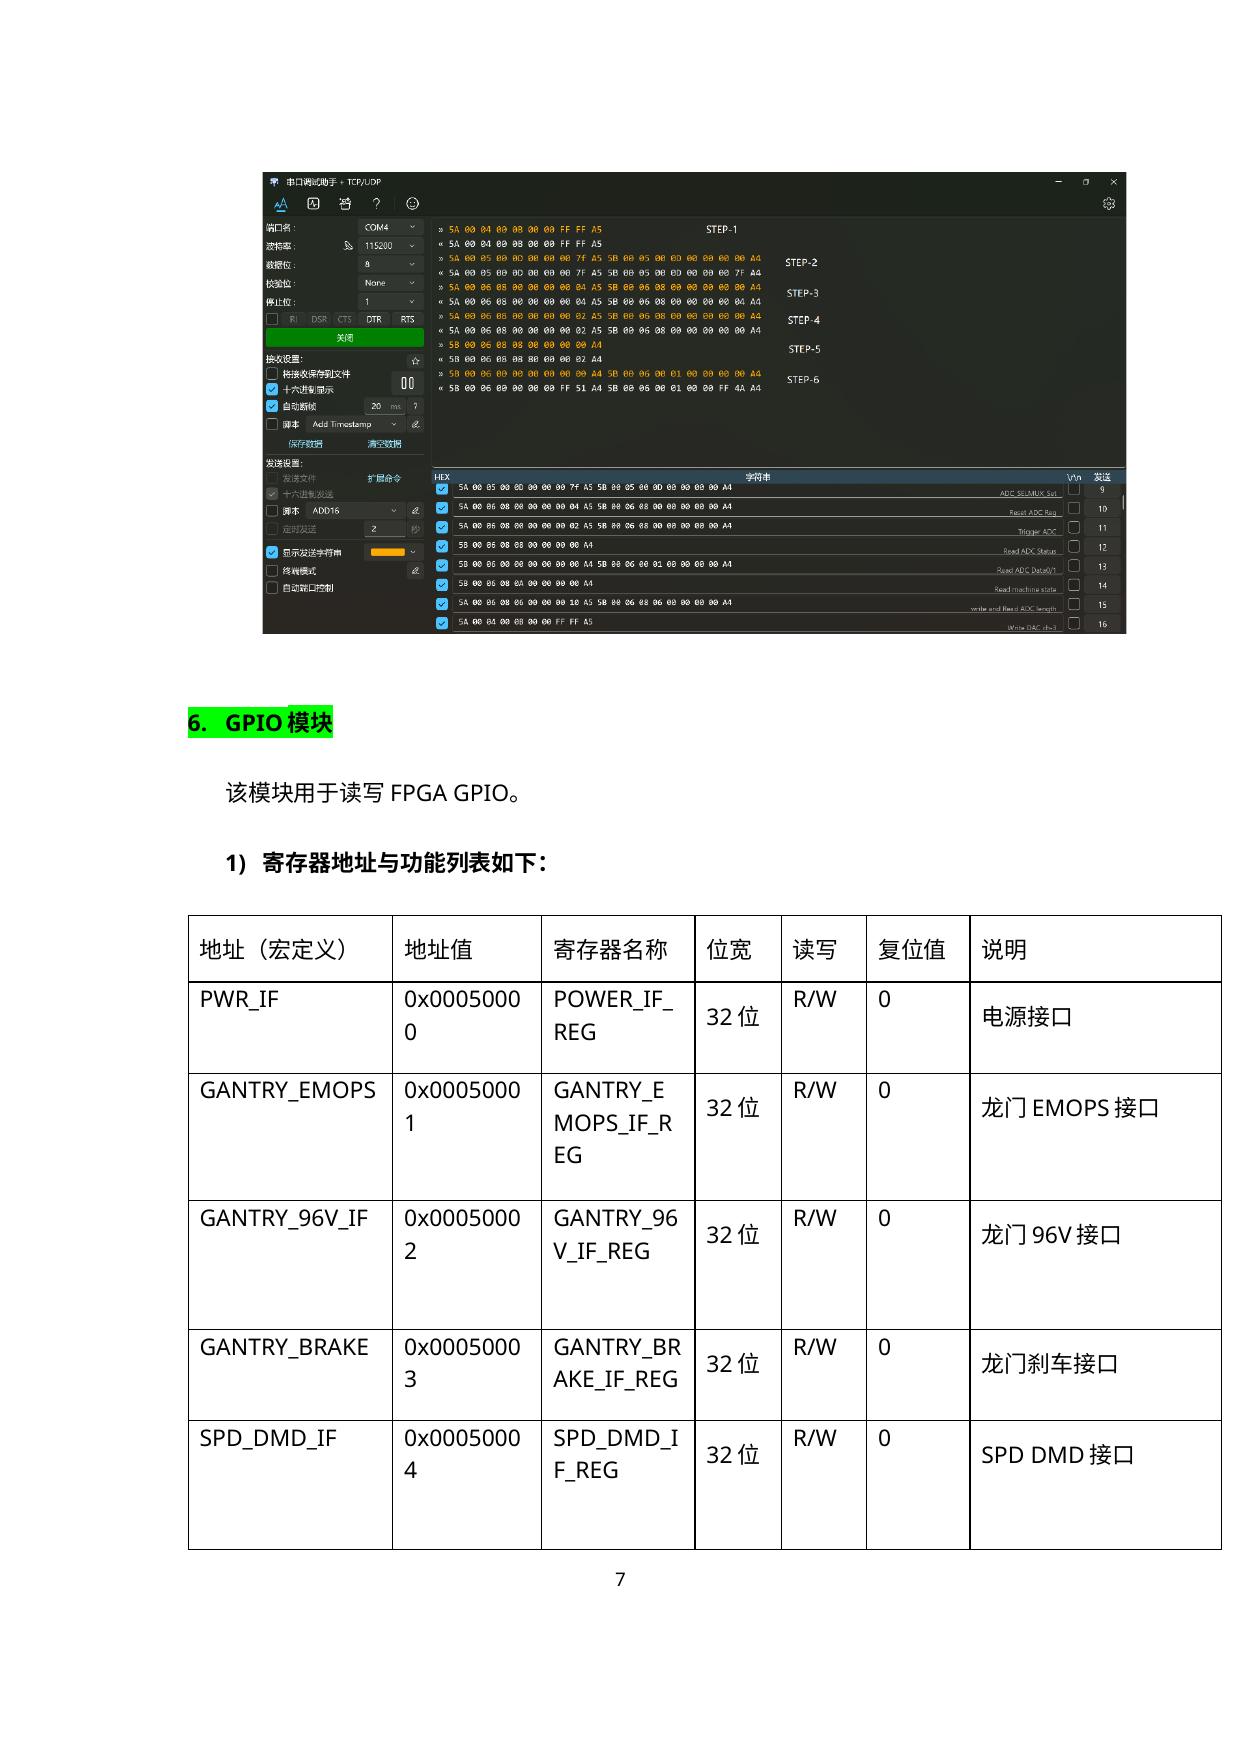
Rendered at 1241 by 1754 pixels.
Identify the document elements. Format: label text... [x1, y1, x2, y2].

table_cell 0 [867, 1421, 969, 1548]
table_cell 32位 [696, 1201, 781, 1329]
table_header 位宽 [696, 916, 781, 981]
table_cell 0x00050000 [393, 983, 541, 1073]
table_header 读写 [782, 916, 866, 981]
table_cell SPD_DMD_IF_REG [542, 1421, 694, 1548]
table_header 地址值 [393, 916, 541, 981]
table_header 说明 [971, 916, 1221, 981]
table_cell R/W [782, 1201, 866, 1329]
table_cell GANTRY_BRAKE [189, 1330, 392, 1420]
table_cell 龙门96V接口 [971, 1201, 1221, 1329]
table_cell 龙门EMOPS接口 [971, 1074, 1221, 1200]
table_cell 0x00050004 [393, 1421, 541, 1548]
list 寄存器地址与功能列表如下： [225, 829, 1053, 894]
table_cell 0 [867, 1074, 969, 1200]
table_cell POWER_IF_REG [542, 983, 694, 1073]
picture [262, 172, 1127, 634]
table_cell GANTRY_EMOPS [189, 1074, 392, 1200]
table_cell R/W [782, 983, 866, 1073]
table_cell 32位 [696, 983, 781, 1073]
table_cell R/W [782, 1421, 866, 1548]
table_cell 0 [867, 1201, 969, 1329]
table_cell SPD DMD接口 [971, 1421, 1221, 1548]
table_cell 龙门刹车接口 [971, 1330, 1221, 1420]
table_cell 0x00050002 [393, 1201, 541, 1329]
list GPIO模块 [187, 689, 1053, 754]
table_cell PWR_IF [189, 983, 392, 1073]
table_cell GANTRY_96V_IF [189, 1201, 392, 1329]
table_cell R/W [782, 1330, 866, 1420]
table_cell GANTRY_96V_IF_REG [542, 1201, 694, 1329]
table_cell 32位 [696, 1421, 781, 1548]
table_header 复位值 [867, 916, 969, 981]
table_cell 32位 [696, 1074, 781, 1200]
table_cell R/W [782, 1074, 866, 1200]
table_cell 电源接口 [971, 983, 1221, 1073]
table_cell GANTRY_EMOPS_IF_REG [542, 1074, 694, 1200]
list 该模块用于读写FPGA GPIO。 [225, 759, 1053, 824]
table_cell 32位 [696, 1330, 781, 1420]
table_cell 0x00050001 [393, 1074, 541, 1200]
table_header 地址（宏定义） [189, 916, 392, 981]
table_cell 0 [867, 1330, 969, 1420]
table_header 寄存器名称 [542, 916, 694, 981]
table_cell GANTRY_BRAKE_IF_REG [542, 1330, 694, 1420]
table_cell SPD_DMD_IF [189, 1421, 392, 1548]
table_cell 0 [867, 983, 969, 1073]
table_cell 0x00050003 [393, 1330, 541, 1420]
